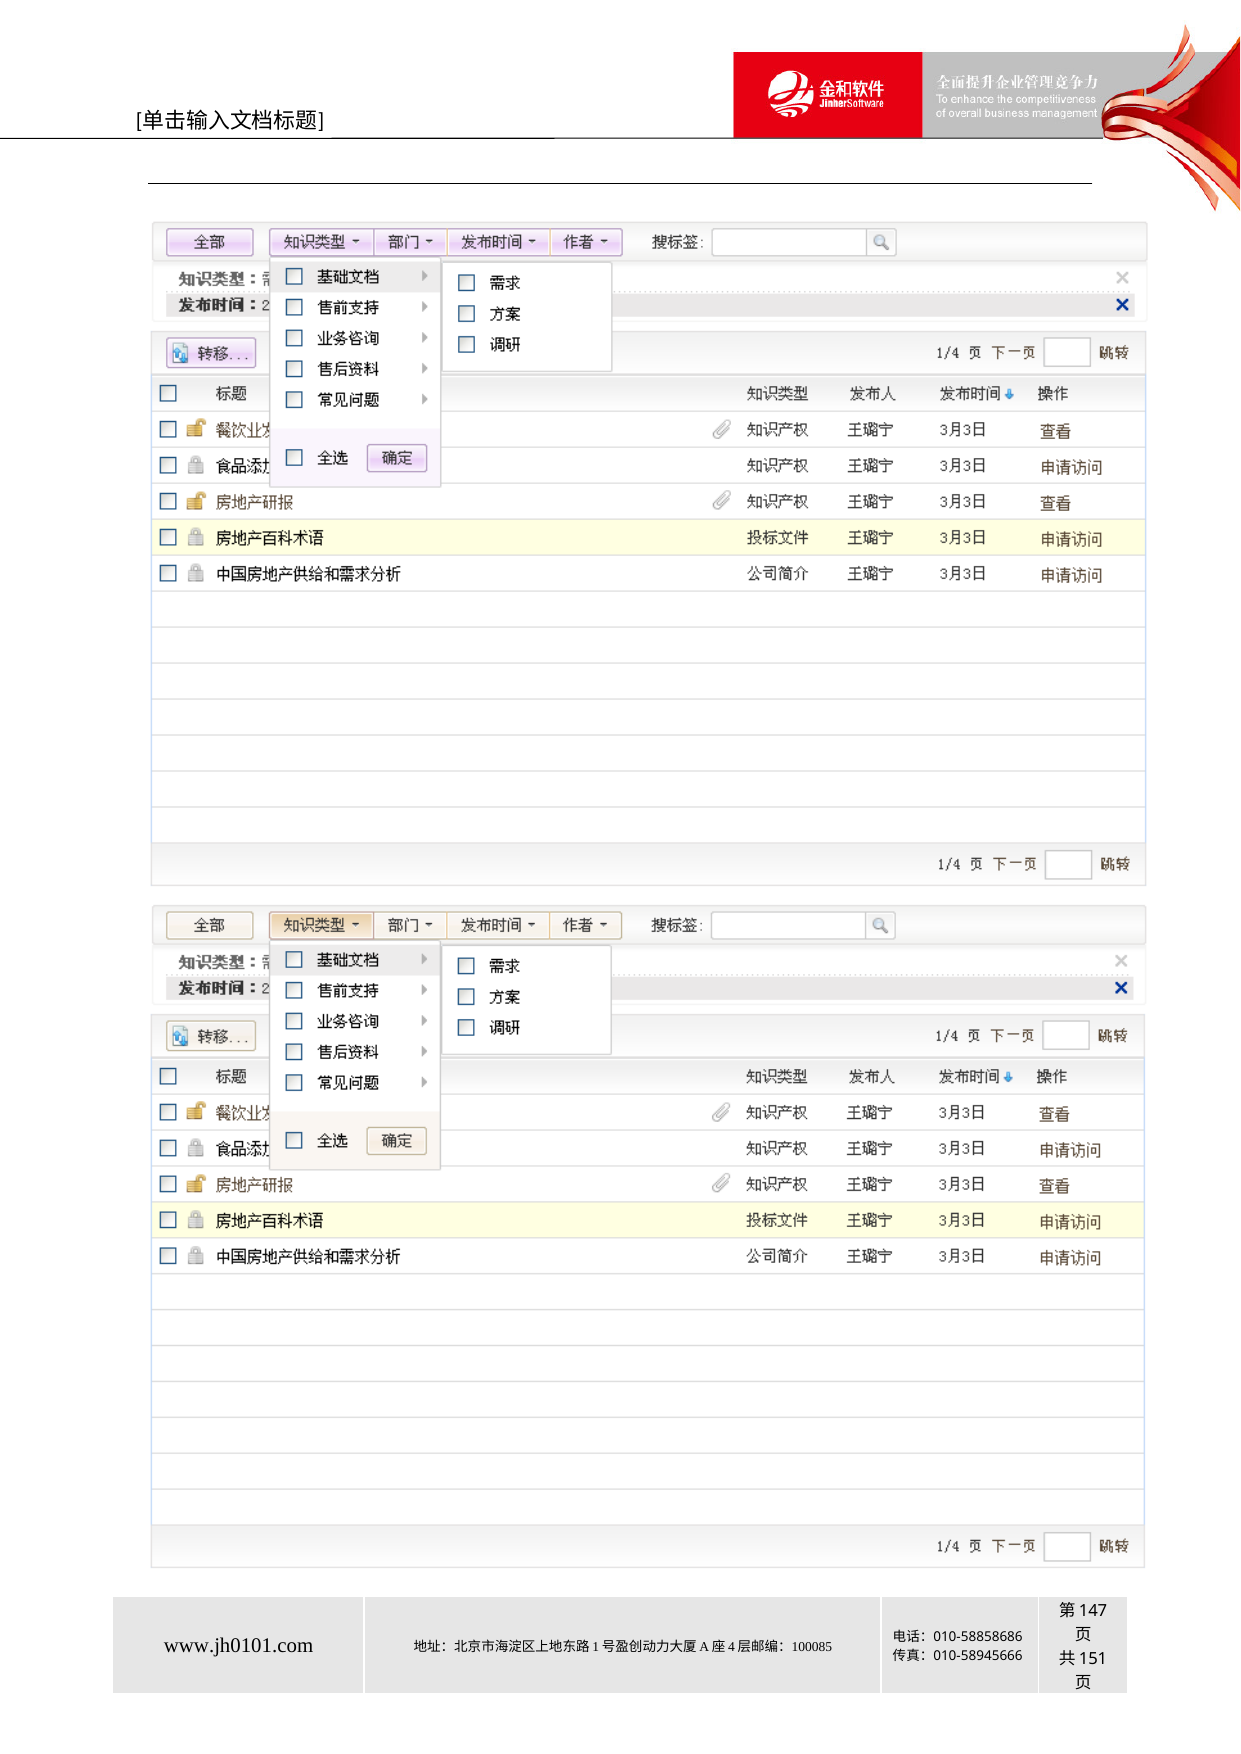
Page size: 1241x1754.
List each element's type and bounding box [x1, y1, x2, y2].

picture [147, 900, 1149, 1572]
picture [147, 0, 1241, 890]
